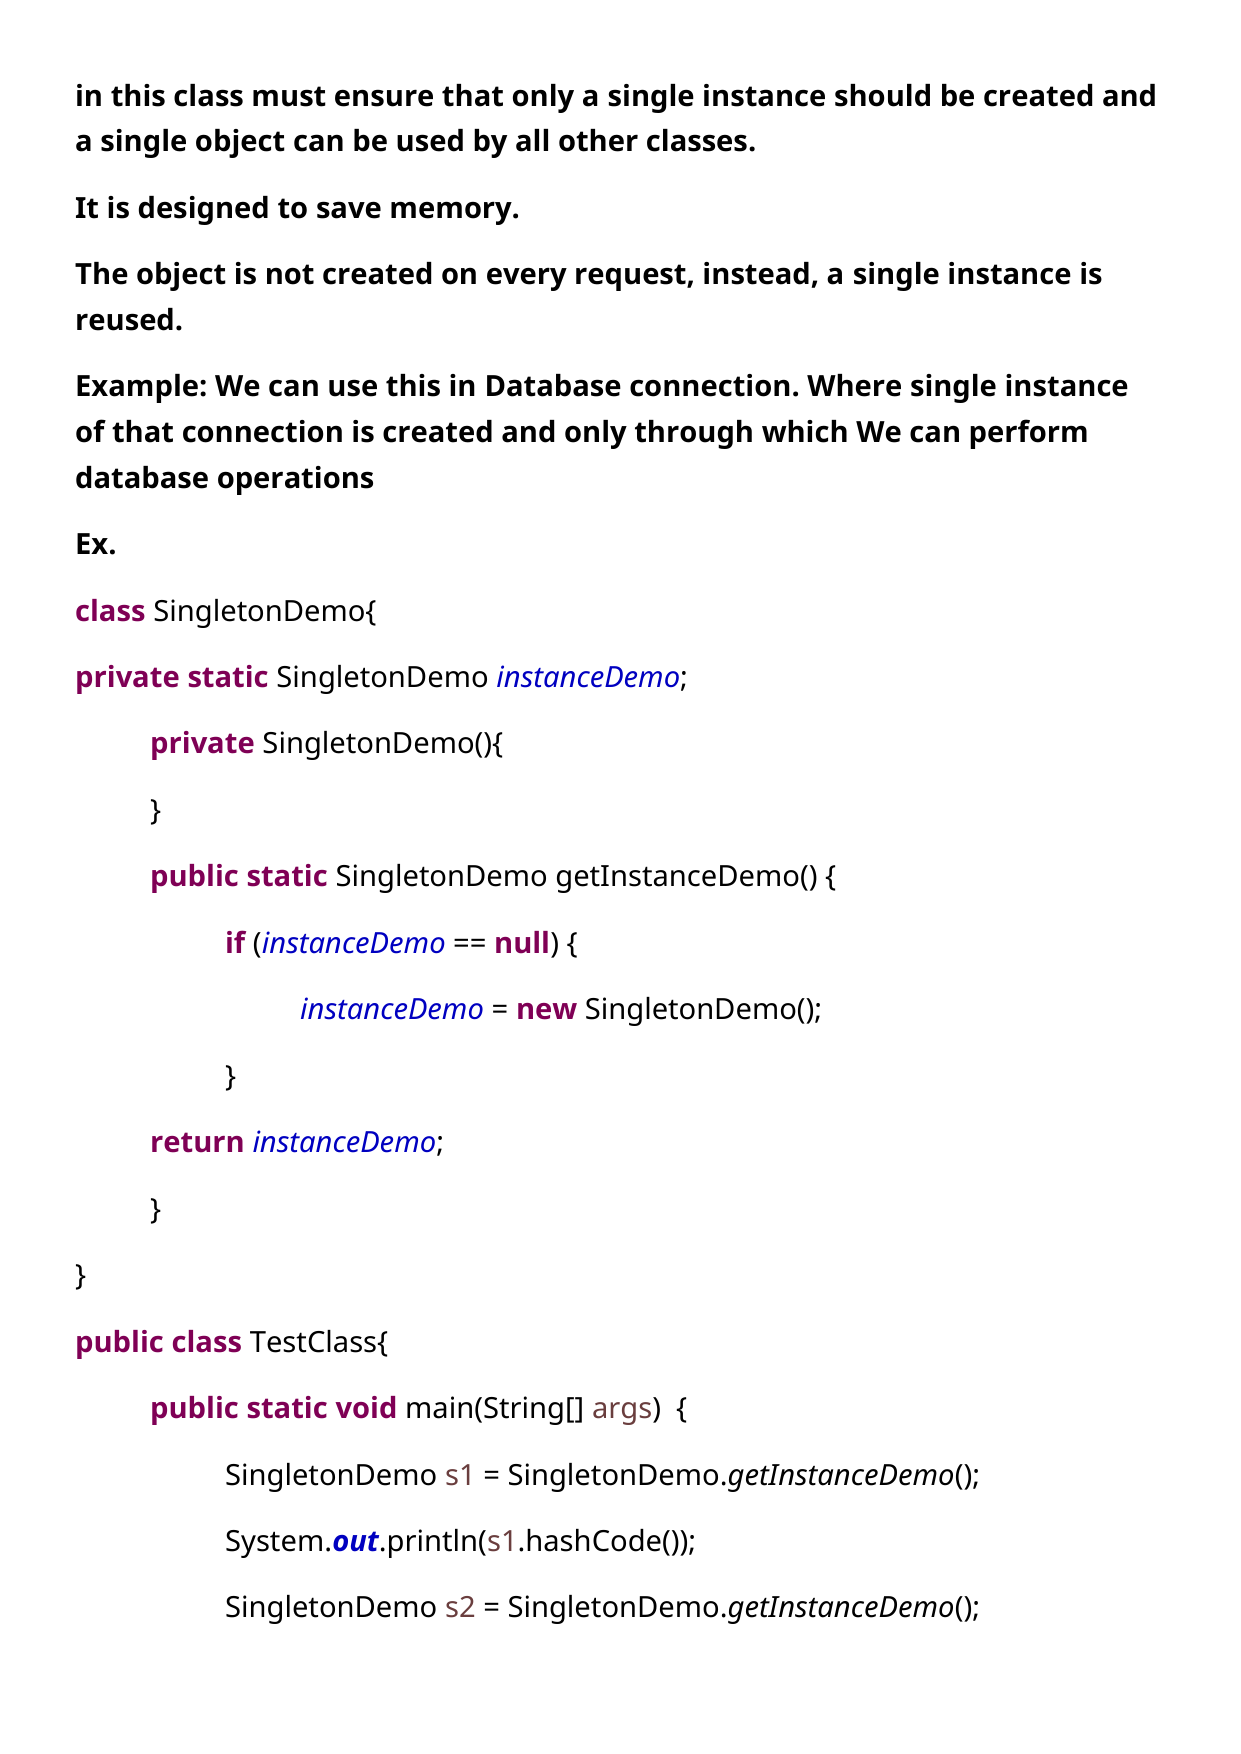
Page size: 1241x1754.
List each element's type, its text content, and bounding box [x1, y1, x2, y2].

text Example: We can use this in Database connection. Where single instance of that connection is created and only through which We can perform database operations [75, 366, 1165, 497]
text in this class must ensure that only a single instance should be created and a single object can be used by all other classes. [75, 75, 1165, 160]
text } [150, 789, 1165, 829]
text SingletonDemo s1 = SingletonDemo.getInstanceDemo(); [225, 1454, 1165, 1493]
text It is designed to save memory. [75, 187, 1165, 227]
text class SingletonDemo{ [75, 590, 1165, 629]
text } [225, 1055, 1165, 1095]
text private static SingletonDemo instanceDemo; [75, 656, 1165, 696]
text if (instanceDemo == null) { [225, 922, 1165, 962]
text The object is not created on every request, instead, a single instance is reused. [75, 253, 1165, 339]
text } [75, 1254, 1165, 1294]
text return instanceDemo; [150, 1121, 1165, 1161]
text SingletonDemo s2 = SingletonDemo.getInstanceDemo(); [225, 1587, 1165, 1626]
text public static void main(String[] args) { [150, 1387, 1165, 1427]
text System.out.println(s1.hashCode()); [225, 1520, 1165, 1560]
text public static SingletonDemo getInstanceDemo() { [150, 856, 1165, 895]
text } [150, 1188, 1165, 1228]
text Ex. [75, 523, 1165, 563]
text private SingletonDemo(){ [150, 723, 1165, 762]
text instanceDemo = new SingletonDemo(); [225, 988, 1165, 1028]
text public class TestClass{ [75, 1321, 1165, 1361]
